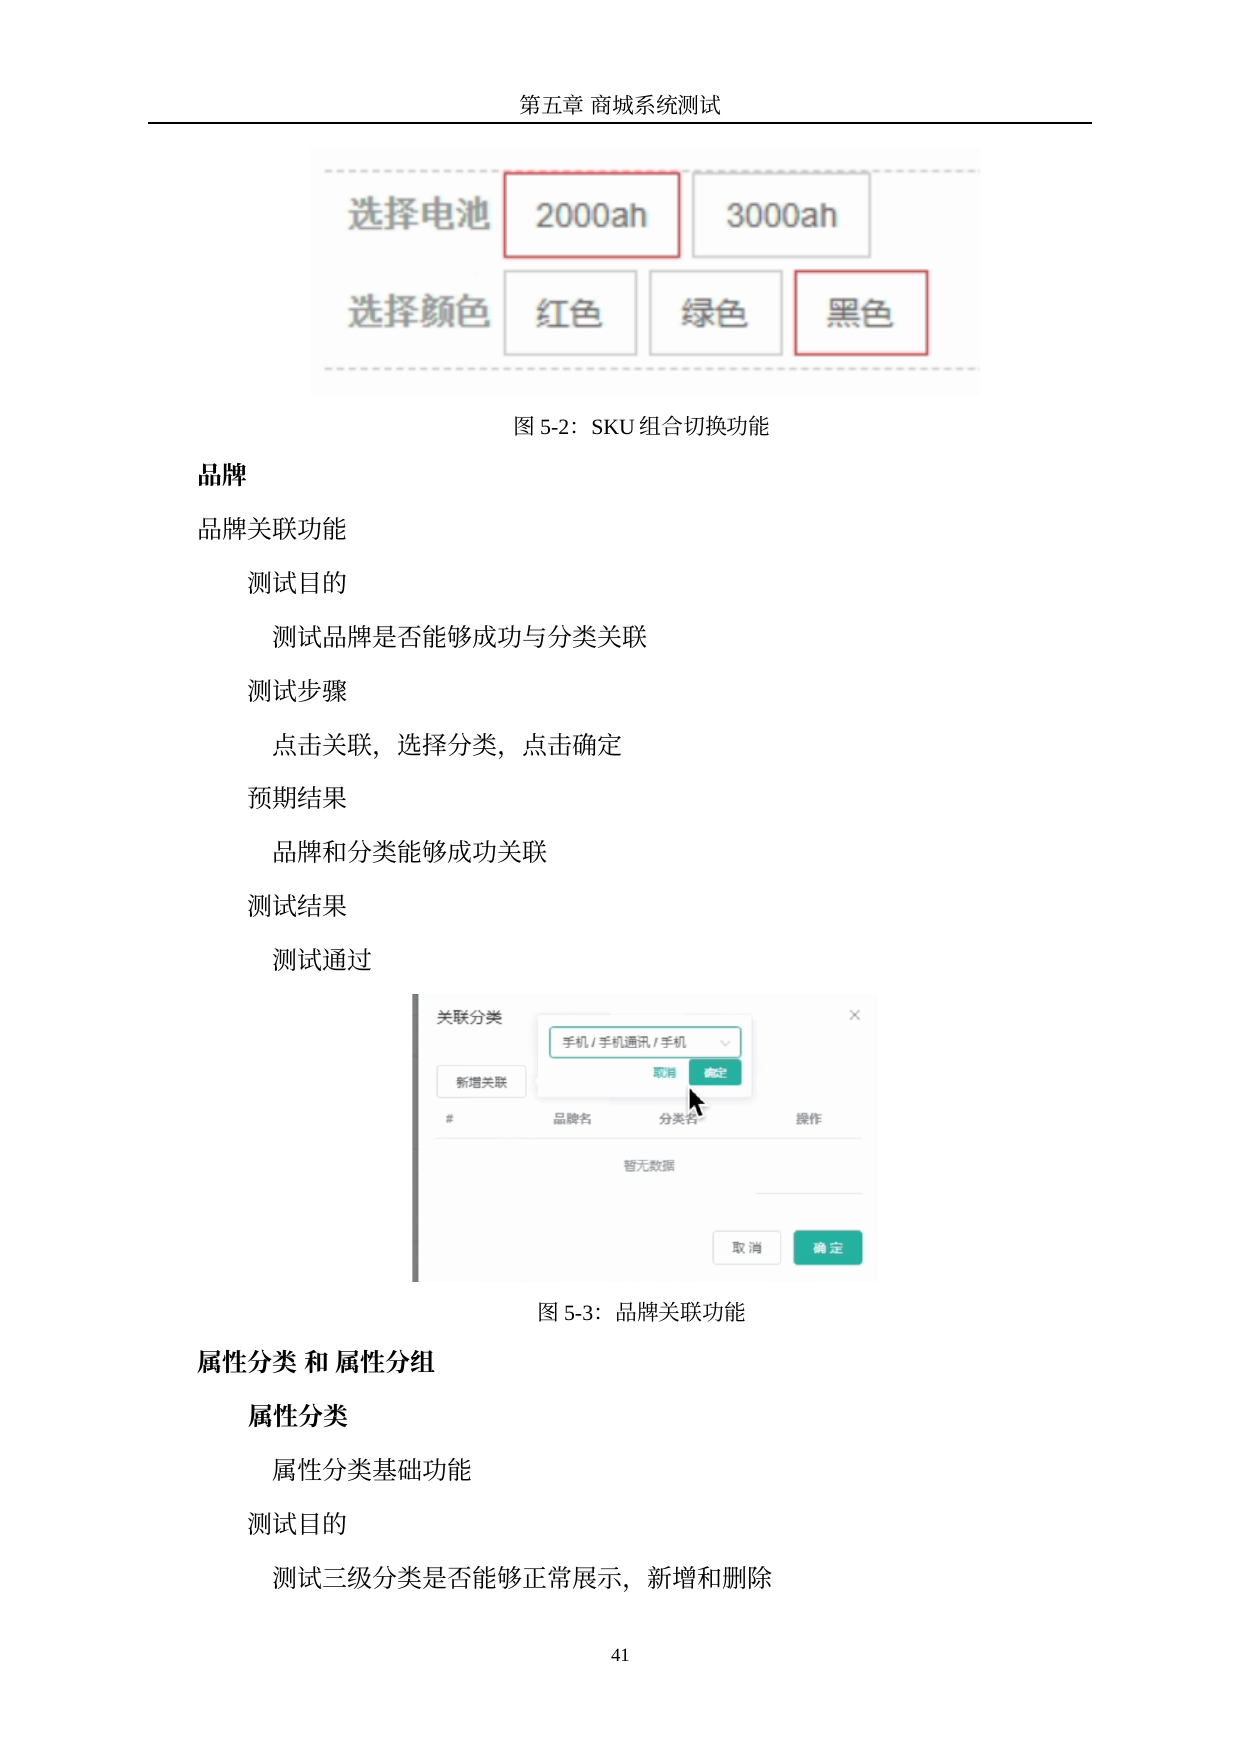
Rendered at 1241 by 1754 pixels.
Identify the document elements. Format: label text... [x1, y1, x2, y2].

text 测试结果 [198, 887, 1092, 923]
text 测试通过 [198, 941, 1092, 977]
text 属性分类 和 属性分组 [148, 1343, 1092, 1379]
text 图5-3：品牌关联功能 [148, 1296, 1092, 1327]
picture [412, 994, 879, 1282]
text 图5-2：SKU组合切换功能 [148, 409, 1092, 440]
text 测试目的 [198, 1504, 1092, 1540]
picture [310, 147, 981, 395]
text 测试品牌是否能够成功与分类关联 [198, 618, 1092, 653]
text 预期结果 [198, 779, 1092, 815]
text 测试步骤 [198, 671, 1092, 707]
text 属性分类基础功能 [198, 1451, 1092, 1486]
text 品牌和分类能够成功关联 [198, 833, 1092, 869]
text 品牌关联功能 [148, 510, 1092, 546]
text 测试三级分类是否能够正常展示，新增和删除 [198, 1558, 1092, 1594]
text 测试目的 [198, 564, 1092, 600]
text 属性分类 [198, 1397, 1092, 1433]
text 点击关联，选择分类，点击确定 [198, 725, 1092, 761]
text 品牌 [148, 456, 1092, 492]
